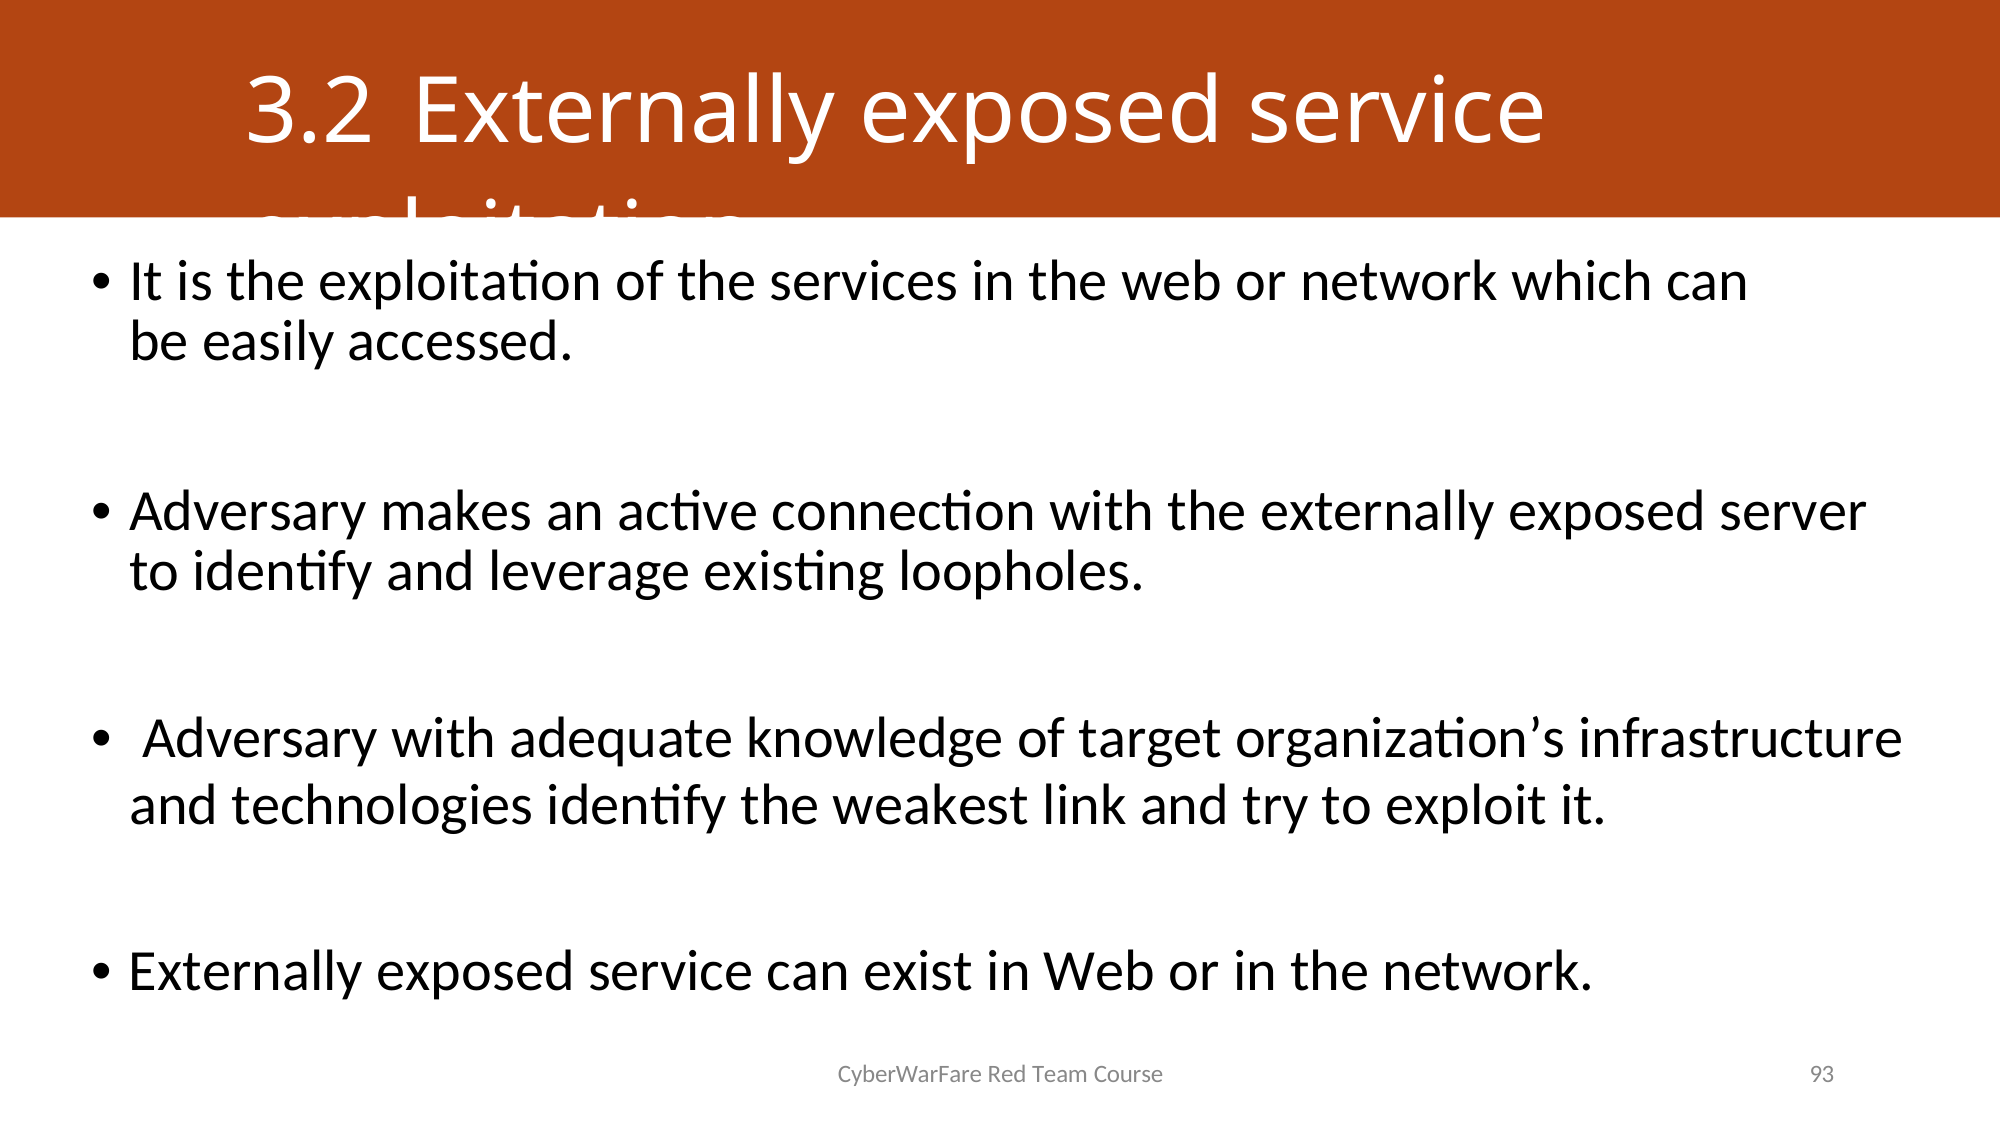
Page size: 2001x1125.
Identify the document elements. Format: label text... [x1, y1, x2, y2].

list It is the exploitation of the services in the web or network which can be easily accessed. [91, 251, 1819, 375]
text and technologies identify the weakest link and try to exploit it. [129, 771, 2000, 838]
list Externally exposed service can exist in Web or in the network. [91, 934, 2000, 1005]
list Adversary makes an active connection with the externally exposed server to identify and leverage existing loopholes. [91, 481, 1923, 605]
list Adversary with adequate knowledge of target organization’s infrastructure [91, 703, 2000, 771]
